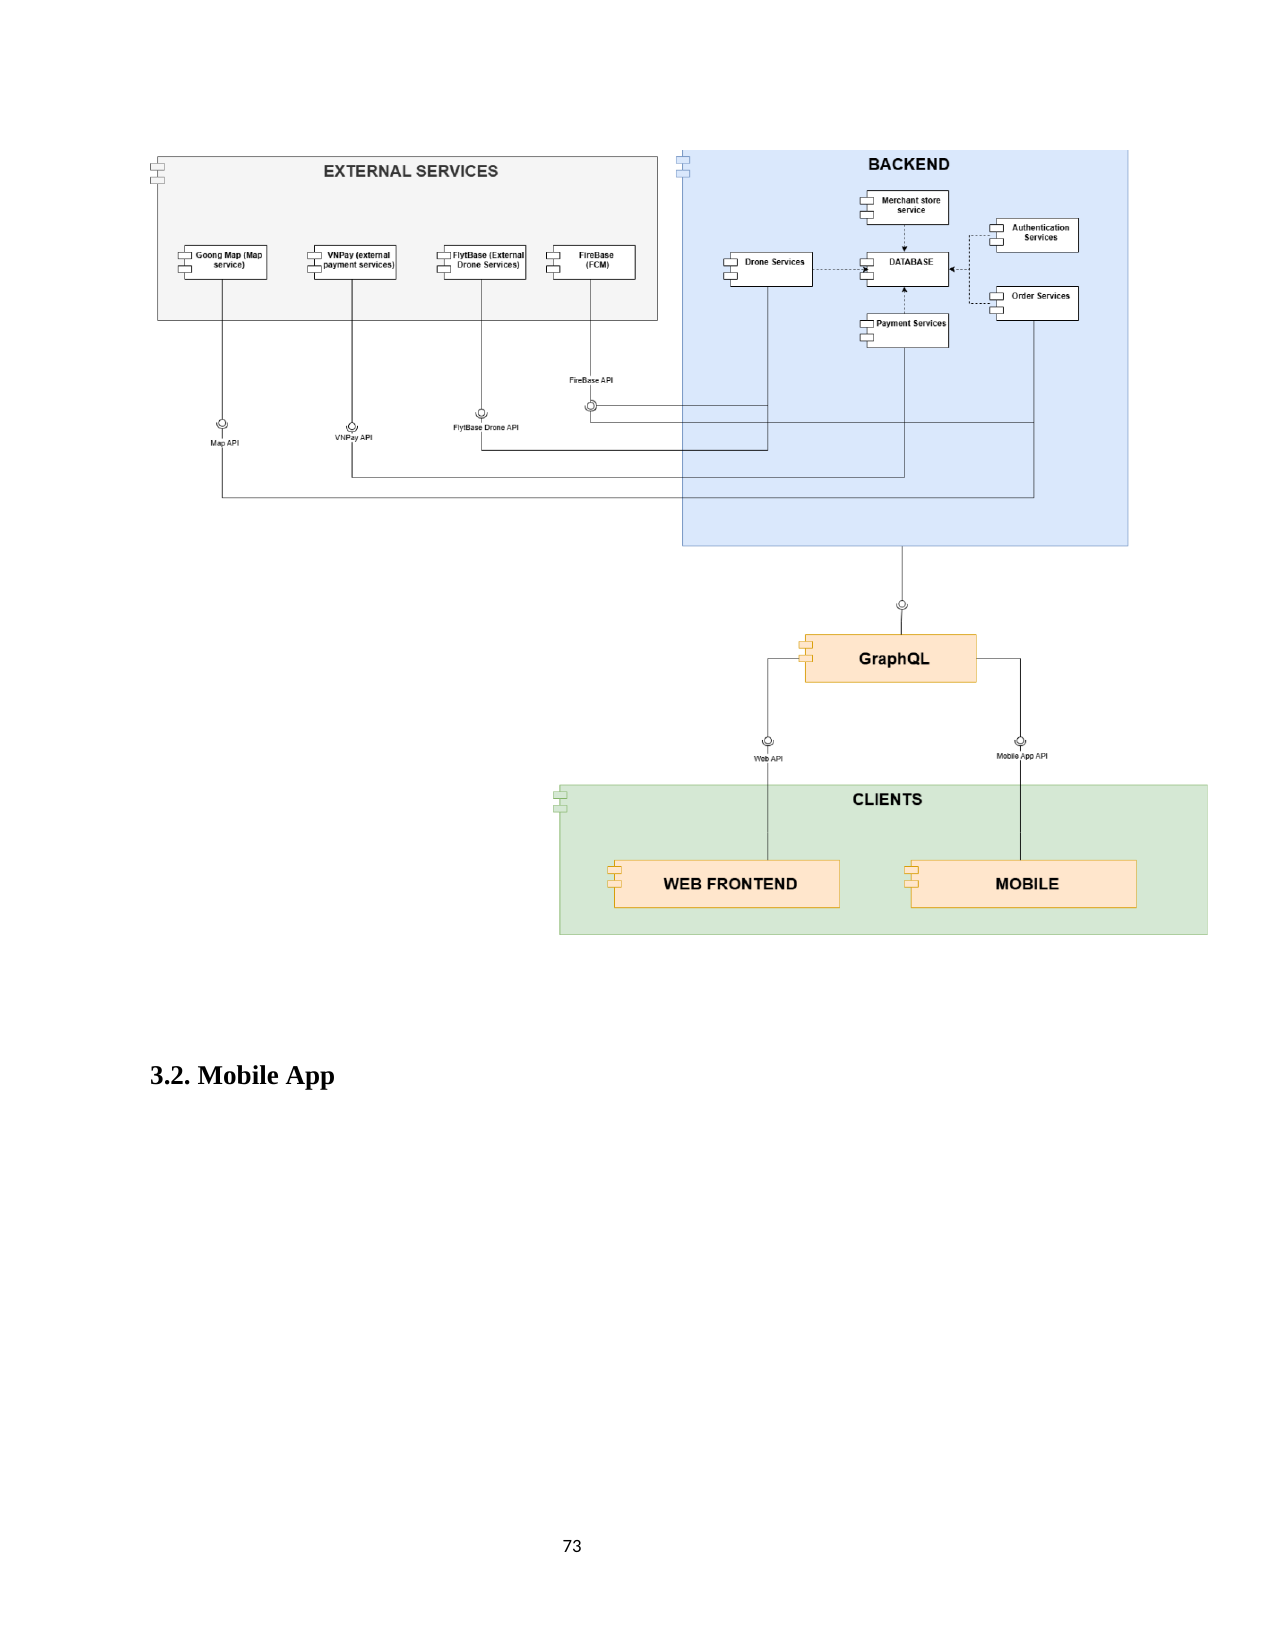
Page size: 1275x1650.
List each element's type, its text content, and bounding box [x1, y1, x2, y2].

list 3.2. Mobile App [150, 1059, 1125, 1090]
picture [150, 150, 1208, 935]
